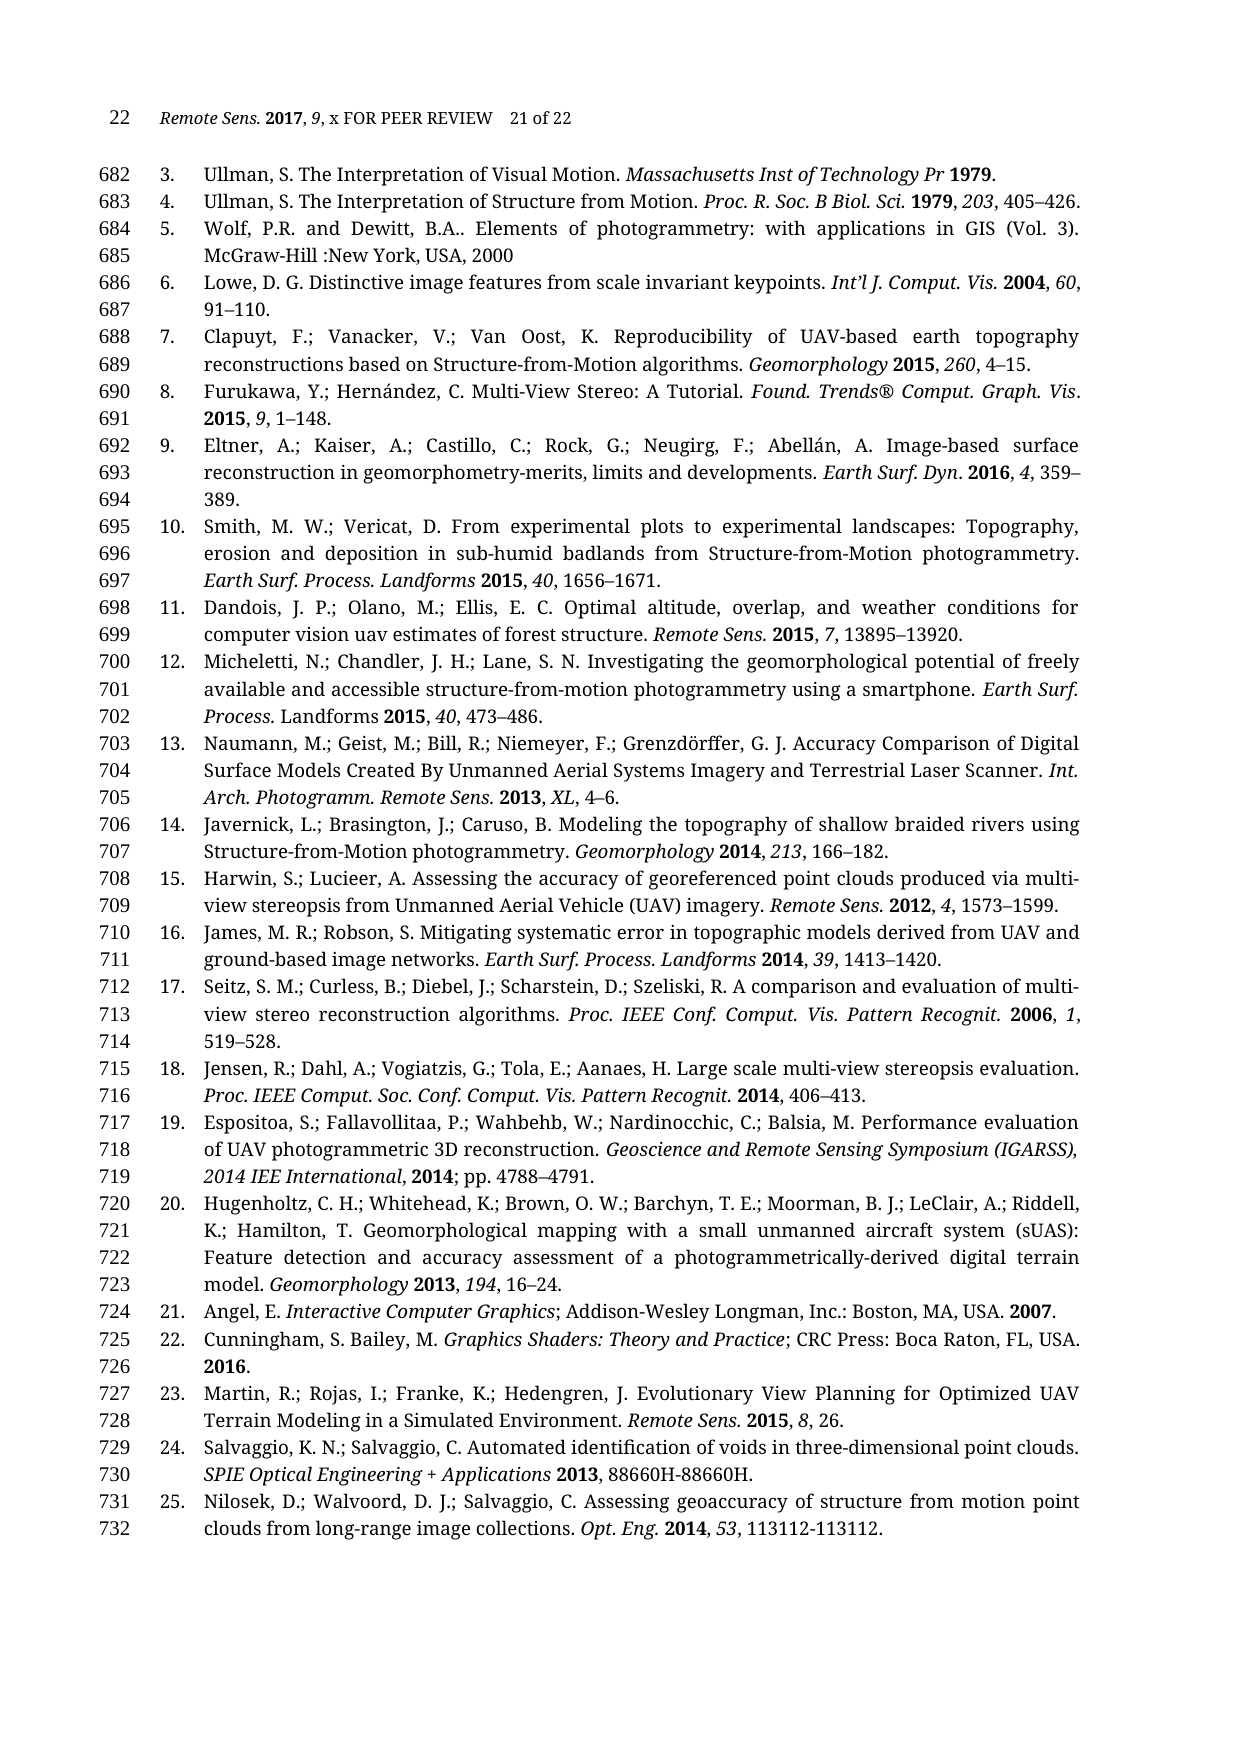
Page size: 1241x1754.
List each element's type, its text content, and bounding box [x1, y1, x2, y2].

text Furukawa, Y.; Hernández, C. Multi-View Stereo: A Tutorial. Found. Trends® Comput. Graph. Vis. 2015, 9, 1–148. [159, 376, 1081, 431]
text Harwin, S.; Lucieer, A. Assessing the accuracy of georeferenced point clouds produced via multi-view stereopsis from Unmanned Aerial Vehicle (UAV) imagery. Remote Sens. 2012, 4, 1573–1599. [159, 864, 1081, 918]
text Clapuyt, F.; Vanacker, V.; Van Oost, K. Reproducibility of UAV-based earth topography reconstructions based on Structure-from-Motion algorithms. Geomorphology 2015, 260, 4–15. [159, 322, 1081, 376]
text Micheletti, N.; Chandler, J. H.; Lane, S. N. Investigating the geomorphological potential of freely available and accessible structure-from-motion photogrammetry using a smartphone. Earth Surf. Process. Landforms 2015, 40, 473–486. [159, 647, 1081, 728]
text Jensen, R.; Dahl, A.; Vogiatzis, G.; Tola, E.; Aanaes, H. Large scale multi-view stereopsis evaluation. Proc. IEEE Comput. Soc. Conf. Comput. Vis. Pattern Recognit. 2014, 406–413. [159, 1053, 1081, 1108]
text James, M. R.; Robson, S. Mitigating systematic error in topographic models derived from UAV and ground-based image networks. Earth Surf. Process. Landforms 2014, 39, 1413–1420. [159, 918, 1081, 972]
text Javernick, L.; Brasington, J.; Caruso, B. Modeling the topography of shallow braided rivers using Structure-from-Motion photogrammetry. Geomorphology 2014, 213, 166–182. [159, 810, 1081, 864]
text Hugenholtz, C. H.; Whitehead, K.; Brown, O. W.; Barchyn, T. E.; Moorman, B. J.; LeClair, A.; Riddell, K.; Hamilton, T. Geomorphological mapping with a small unmanned aircraft system (sUAS): Feature detection and accuracy assessment of a photogrammetrically-derived digital terrain model. Geomorphology 2013, 194, 16–24. [159, 1189, 1081, 1297]
text Angel, E. Interactive Computer Graphics; Addison-Wesley Longman, Inc.: Boston, MA, USA. 2007. [159, 1297, 1081, 1324]
text Lowe, D. G. Distinctive image features from scale invariant keypoints. Int’l J. Comput. Vis. 2004, 60, 91–110. [159, 268, 1081, 322]
text Espositoa, S.; Fallavollitaa, P.; Wahbehb, W.; Nardinocchic, C.; Balsia, M. Performance evaluation of UAV photogrammetric 3D reconstruction. Geoscience and Remote Sensing Symposium (IGARSS), 2014 IEE International, 2014; pp. 4788–4791. [159, 1108, 1081, 1189]
text Nilosek, D.; Walvoord, D. J.; Salvaggio, C. Assessing geoaccuracy of structure from motion point clouds from long-range image collections. Opt. Eng. 2014, 53, 113112-113112. [159, 1487, 1081, 1541]
text Cunningham, S. Bailey, M. Graphics Shaders: Theory and Practice; CRC Press: Boca Raton, FL, USA. 2016. [159, 1324, 1081, 1378]
text Ullman, S. The Interpretation of Structure from Motion. Proc. R. Soc. B Biol. Sci. 1979, 203, 405–426. [159, 187, 1081, 214]
text Salvaggio, K. N.; Salvaggio, C. Automated identification of voids in three-dimensional point clouds. SPIE Optical Engineering + Applications 2013, 88660H-88660H. [159, 1433, 1081, 1487]
text Naumann, M.; Geist, M.; Bill, R.; Niemeyer, F.; Grenzdörffer, G. J. Accuracy Comparison of Digital Surface Models Created By Unmanned Aerial Systems Imagery and Terrestrial Laser Scanner. Int. Arch. Photogramm. Remote Sens. 2013, XL, 4–6. [159, 728, 1081, 810]
text Ullman, S. The Interpretation of Visual Motion. Massachusetts Inst of Technology Pr 1979. [159, 160, 1081, 187]
text Wolf, P.R. and Dewitt, B.A.. Elements of photogrammetry: with applications in GIS (Vol. 3). McGraw-Hill :New York, USA, 2000 [159, 214, 1081, 268]
text Smith, M. W.; Vericat, D. From experimental plots to experimental landscapes: Topography, erosion and deposition in sub-humid badlands from Structure-from-Motion photogrammetry. Earth Surf. Process. Landforms 2015, 40, 1656–1671. [159, 512, 1081, 593]
text Dandois, J. P.; Olano, M.; Ellis, E. C. Optimal altitude, overlap, and weather conditions for computer vision uav estimates of forest structure. Remote Sens. 2015, 7, 13895–13920. [159, 593, 1081, 647]
text Martin, R.; Rojas, I.; Franke, K.; Hedengren, J. Evolutionary View Planning for Optimized UAV Terrain Modeling in a Simulated Environment. Remote Sens. 2015, 8, 26. [159, 1378, 1081, 1433]
text Seitz, S. M.; Curless, B.; Diebel, J.; Scharstein, D.; Szeliski, R. A comparison and evaluation of multi-view stereo reconstruction algorithms. Proc. IEEE Conf. Comput. Vis. Pattern Recognit. 2006, 1, 519–528. [159, 972, 1081, 1053]
text Eltner, A.; Kaiser, A.; Castillo, C.; Rock, G.; Neugirg, F.; Abellán, A. Image-based surface reconstruction in geomorphometry-merits, limits and developments. Earth Surf. Dyn. 2016, 4, 359–389. [159, 431, 1081, 512]
